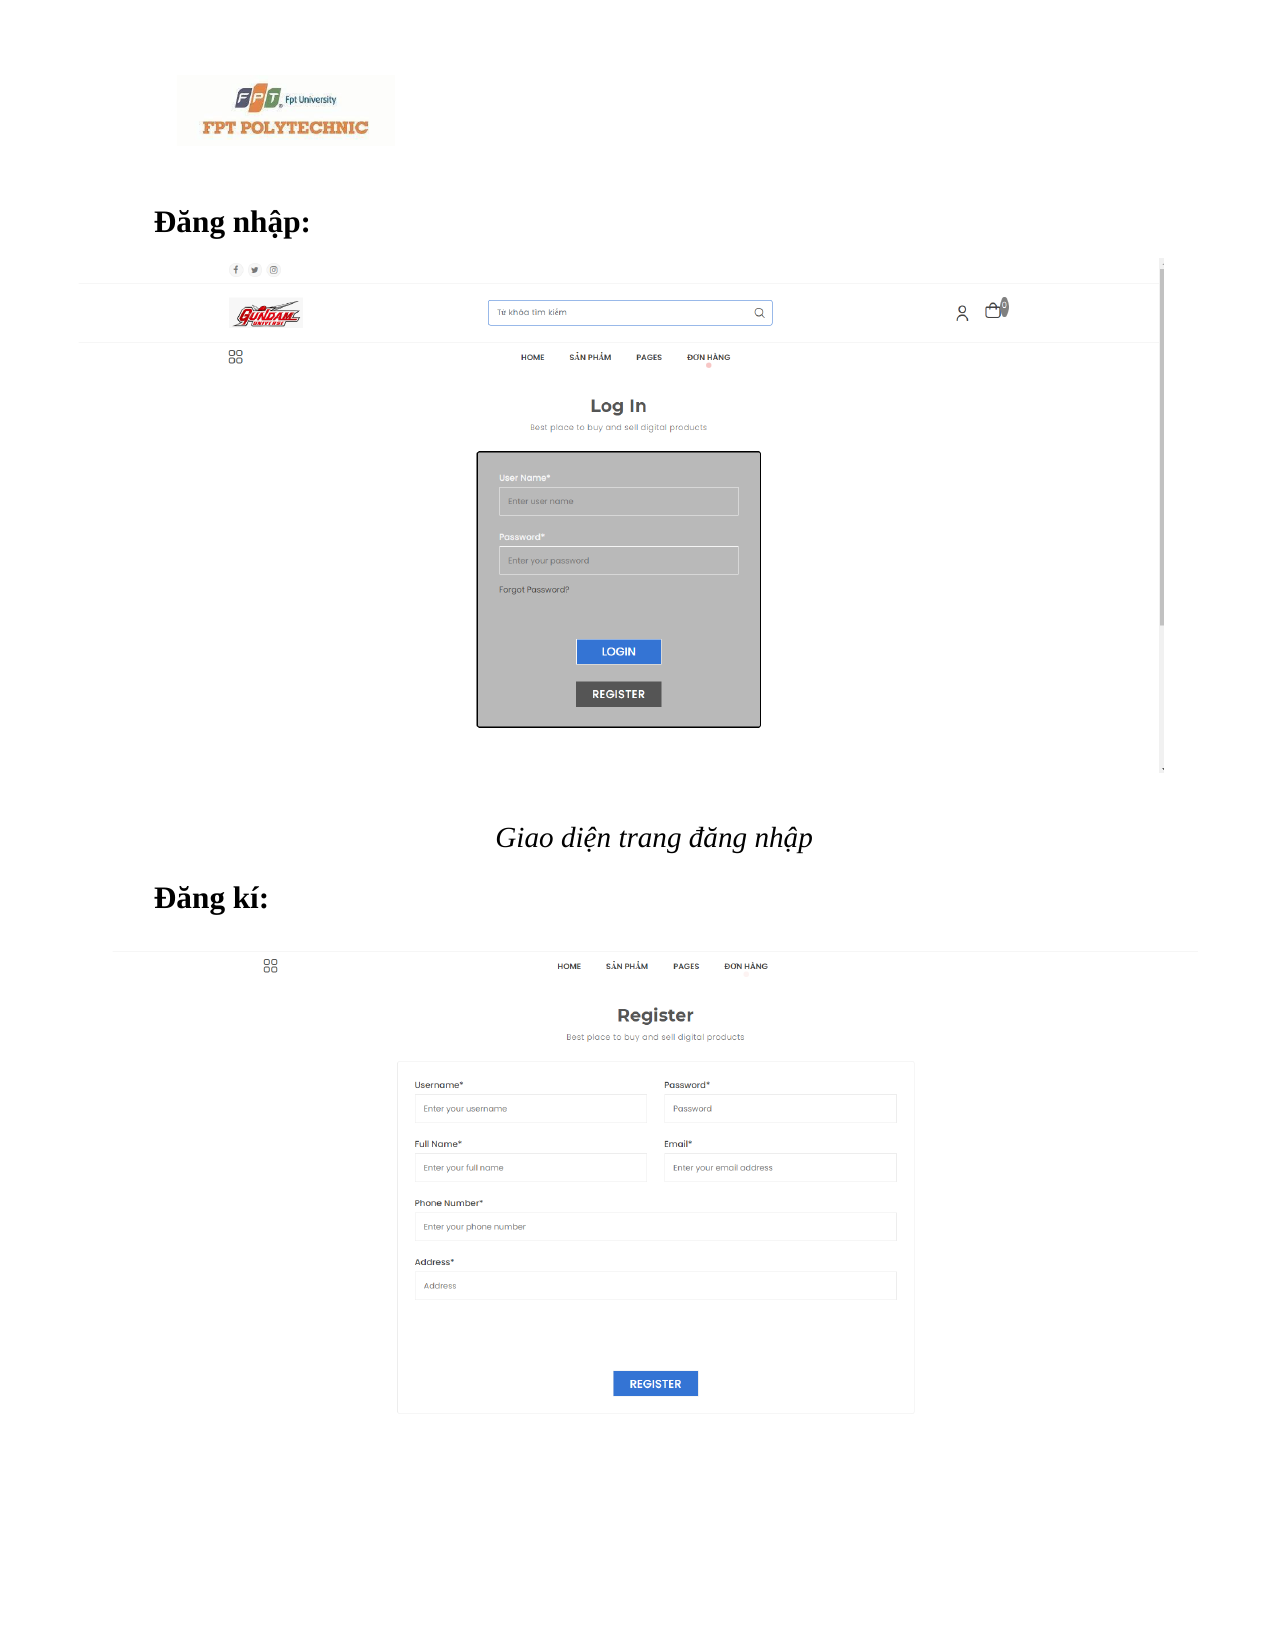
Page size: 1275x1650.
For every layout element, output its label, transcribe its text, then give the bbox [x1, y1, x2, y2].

subtitle Đăng nhập: [154, 203, 1198, 239]
picture [78, 258, 1164, 773]
picture [112, 938, 1198, 1458]
subtitle Đăng kí: [154, 879, 1198, 915]
picture [176, 75, 395, 146]
